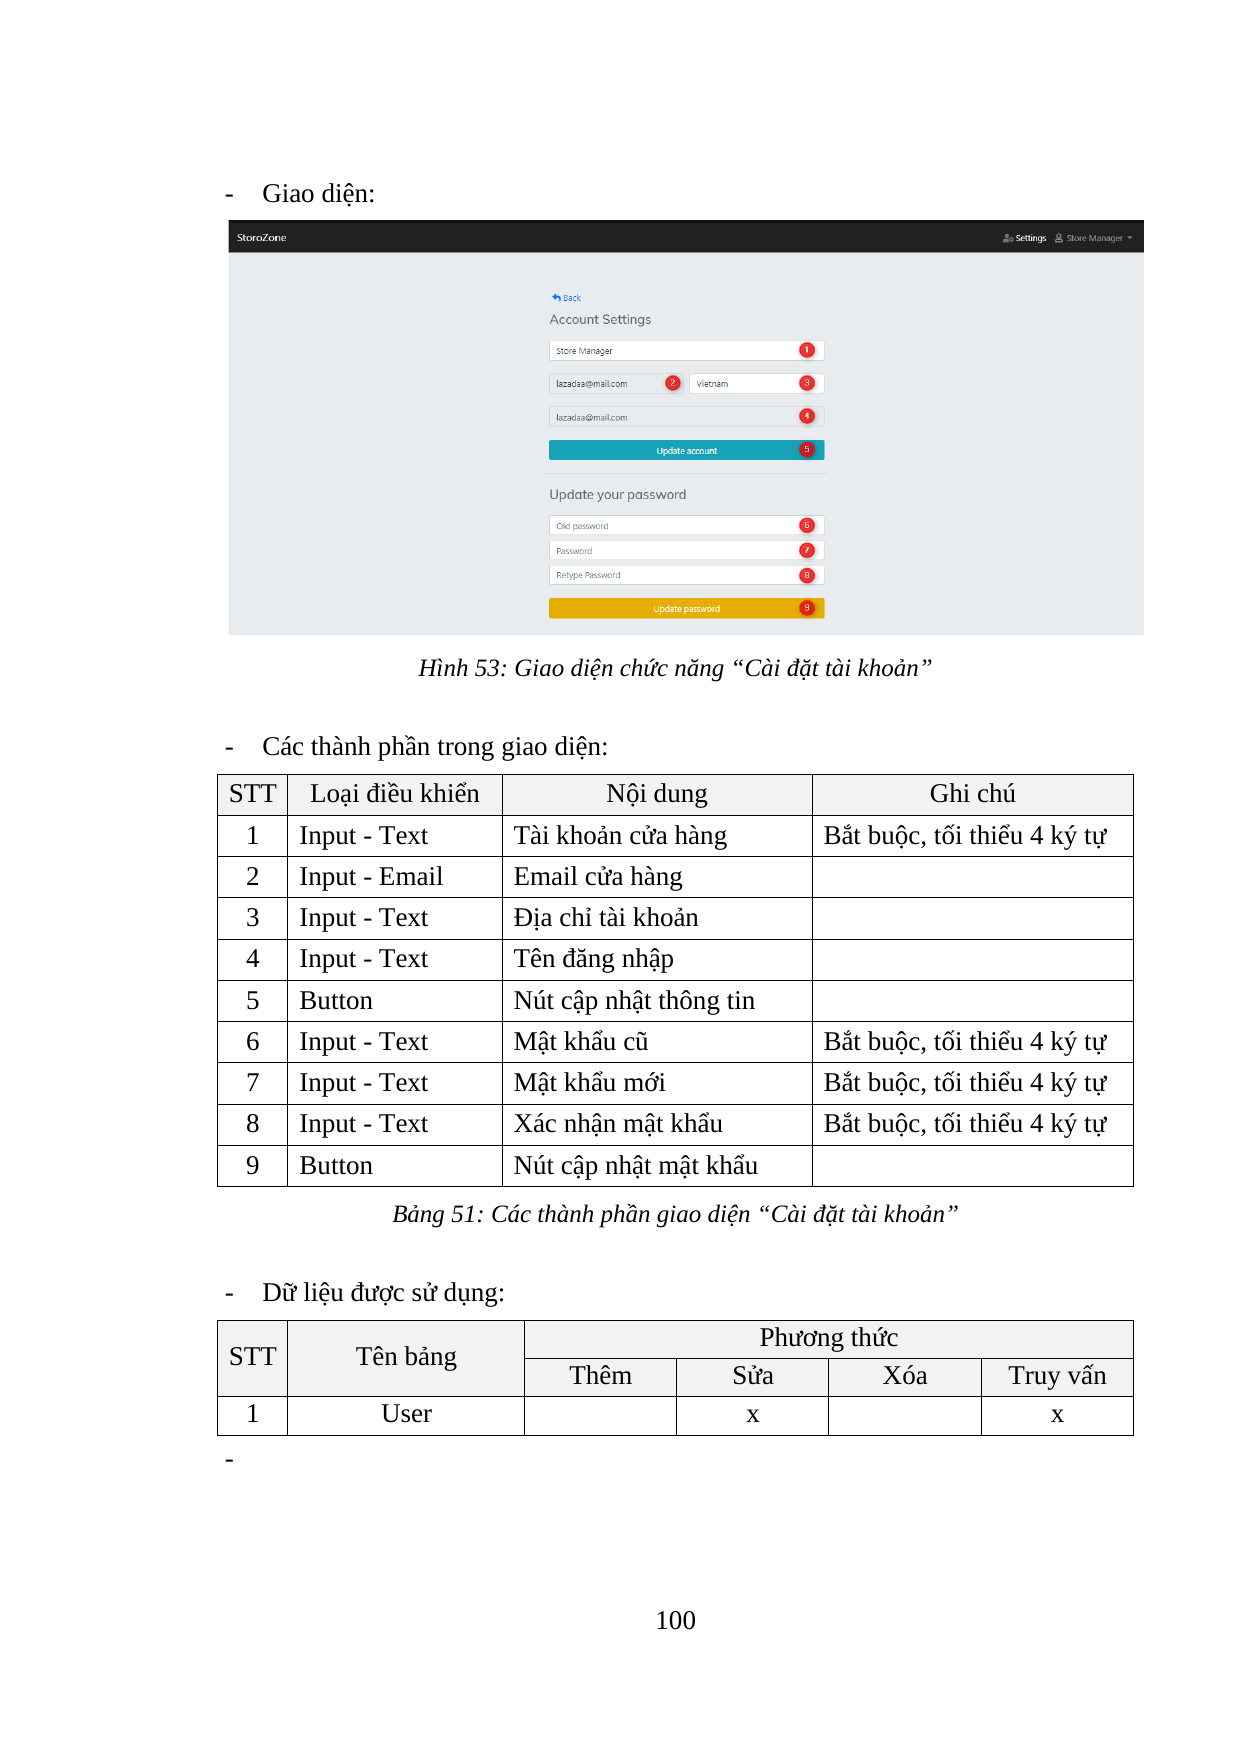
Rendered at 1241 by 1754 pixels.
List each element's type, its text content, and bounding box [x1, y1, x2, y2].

table_cell Input - Text [288, 1022, 502, 1062]
list Các thành phần trong giao diện: [224, 730, 1122, 761]
table_cell Địa chỉ tài khoản [503, 898, 812, 938]
table_cell Input - Text [288, 1105, 502, 1145]
table_cell Nút cập nhật thông tin [503, 981, 812, 1021]
table_cell Button [288, 981, 502, 1021]
table_header Tên bảng [288, 1321, 524, 1396]
table_cell Xác nhận mật khẩu [503, 1105, 812, 1145]
table_cell 1 [218, 1397, 287, 1434]
table_cell Truy vấn [982, 1359, 1133, 1396]
table_cell Input - Text [288, 1063, 502, 1103]
table_cell Tài khoản cửa hàng [503, 816, 812, 856]
table_cell Input - Email [288, 857, 502, 897]
list Giao diện: [224, 177, 1122, 208]
table_cell x [982, 1397, 1133, 1434]
table_cell [813, 1146, 1133, 1186]
table_cell 5 [218, 981, 287, 1021]
list Dữ liệu được sử dụng: [224, 1276, 1122, 1307]
table_cell Input - Text [288, 816, 502, 856]
table_cell [829, 1397, 981, 1434]
table_cell 6 [218, 1022, 287, 1062]
table_header Phương thức [525, 1321, 1133, 1358]
table_header STT [218, 1321, 287, 1396]
table_cell Mật khẩu mới [503, 1063, 812, 1103]
table_cell Thêm [525, 1359, 676, 1396]
table_cell Bắt buộc, tối thiểu 4 ký tự [813, 1105, 1133, 1145]
table_cell 1 [218, 816, 287, 856]
text Hình 53: Giao diện chức năng “Cài đặt tài khoản” [229, 653, 1122, 682]
table_cell 4 [218, 940, 287, 980]
table_cell 9 [218, 1146, 287, 1186]
table_cell Email cửa hàng [503, 857, 812, 897]
table_cell [813, 981, 1133, 1021]
table_cell [813, 898, 1133, 938]
table_cell Input - Text [288, 898, 502, 938]
table_cell [813, 940, 1133, 980]
table_cell [813, 857, 1133, 897]
table_cell 8 [218, 1105, 287, 1145]
table_cell Xóa [829, 1359, 981, 1396]
picture [228, 220, 1144, 635]
table_cell User [288, 1397, 524, 1434]
table_cell x [677, 1397, 828, 1434]
table_cell Bắt buộc, tối thiểu 4 ký tự [813, 1063, 1133, 1103]
table_cell 3 [218, 898, 287, 938]
table_cell Nút cập nhật mật khẩu [503, 1146, 812, 1186]
table_cell [525, 1397, 676, 1434]
table_cell Bắt buộc, tối thiểu 4 ký tự [813, 1022, 1133, 1062]
table_header Ghi chú [813, 775, 1133, 815]
table_cell Sửa [677, 1359, 828, 1396]
table_cell 7 [218, 1063, 287, 1103]
text Bảng 51: Các thành phần giao diện “Cài đặt tài khoản” [229, 1199, 1122, 1228]
table_cell Mật khẩu cũ [503, 1022, 812, 1062]
table_header Nội dung [503, 775, 812, 815]
table_cell Input - Text [288, 940, 502, 980]
table_header STT [218, 775, 287, 815]
table_header Loại điều khiển [288, 775, 502, 815]
table_cell Button [288, 1146, 502, 1186]
table_cell 2 [218, 857, 287, 897]
table_cell Bắt buộc, tối thiểu 4 ký tự [813, 816, 1133, 856]
table_cell Tên đăng nhập [503, 940, 812, 980]
